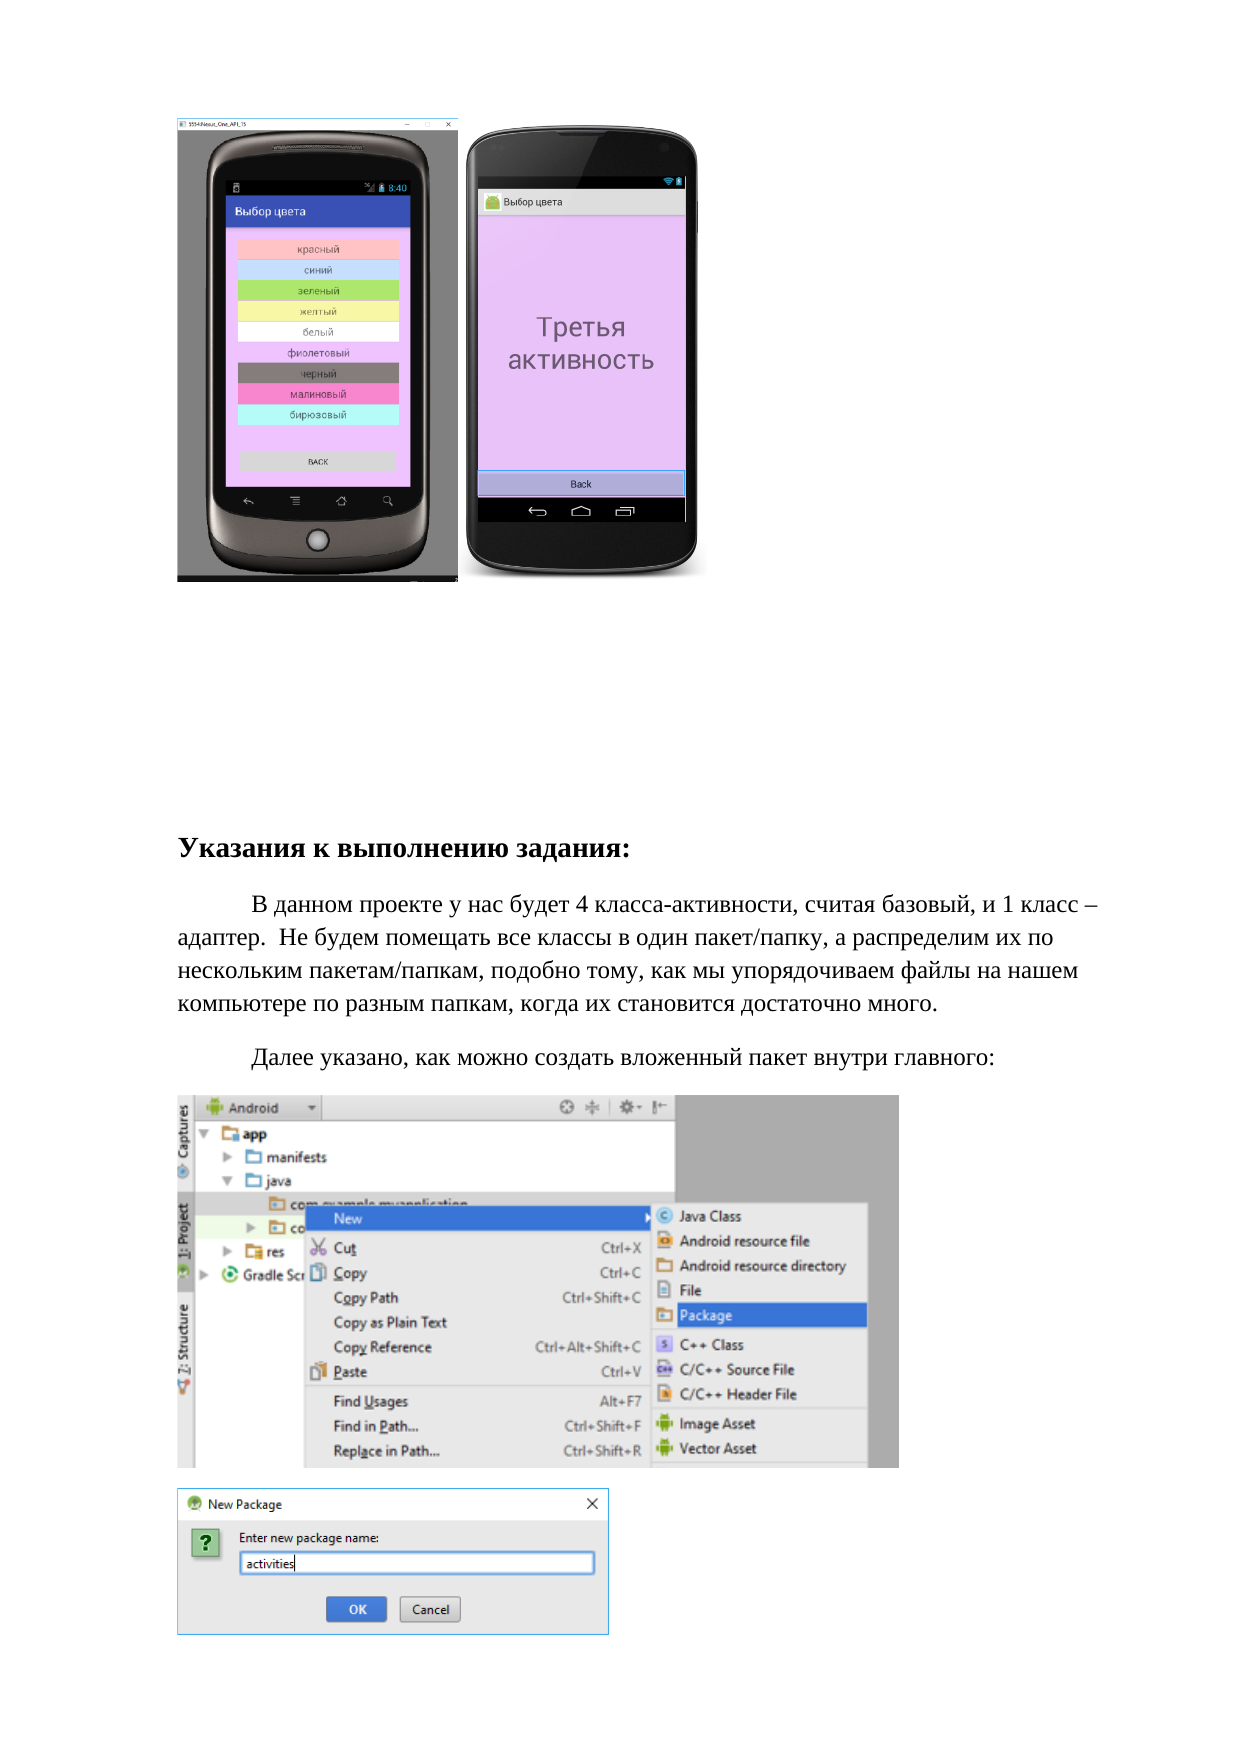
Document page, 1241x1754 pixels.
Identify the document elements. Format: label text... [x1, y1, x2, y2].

picture [177, 1488, 609, 1635]
text В данном проекте у нас будет 4 класса-активности, считая базовый, и 1 класс – адаптер. Не будем помещать все классы в один пакет/папку, а распределим их по нескольким пакетам/папкам, подобно тому, как мы упорядочиваем файлы на нашем компьютере по разным папкам, когда их становится достаточно много. [177, 889, 1152, 1017]
text Далее указано, как можно создать вложенный пакет внутри главного: [177, 1042, 1152, 1071]
picture [177, 118, 707, 582]
picture [177, 1095, 899, 1468]
text Указания к выполнению задания: [177, 830, 1152, 863]
